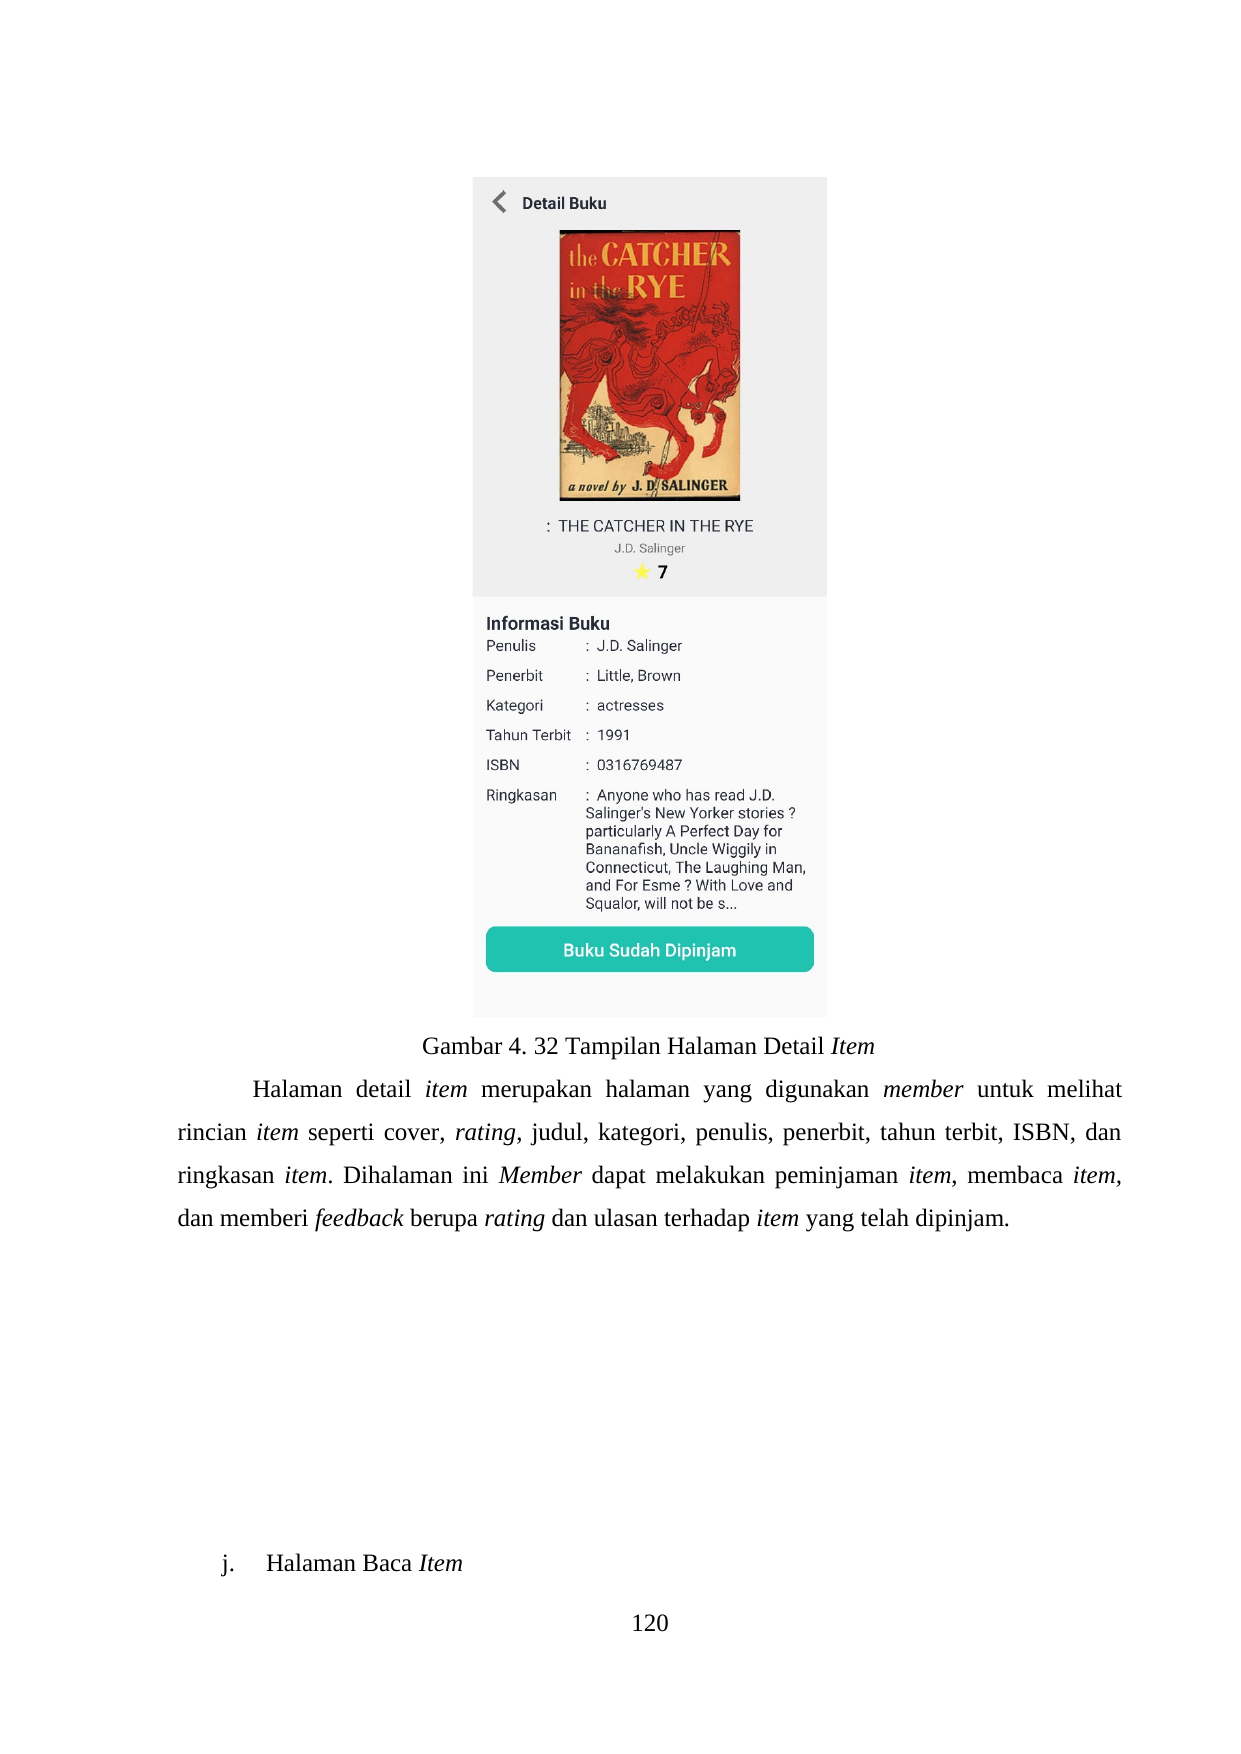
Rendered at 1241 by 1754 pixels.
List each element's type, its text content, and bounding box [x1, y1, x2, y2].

picture [472, 177, 827, 1017]
list Halaman Baca Item [222, 1548, 1122, 1577]
text Halaman detail item merupakan halaman yang digunakan member untuk melihat rincian item seperti cover, rating, judul, kategori, penulis, penerbit, tahun terbit, ISBN, dan ringkasan item. Dihalaman ini Member dapat melakukan peminjaman item, membaca item, dan memberi feedback berupa rating dan ulasan terhadap item yang telah dipinjam. [177, 1074, 1122, 1232]
